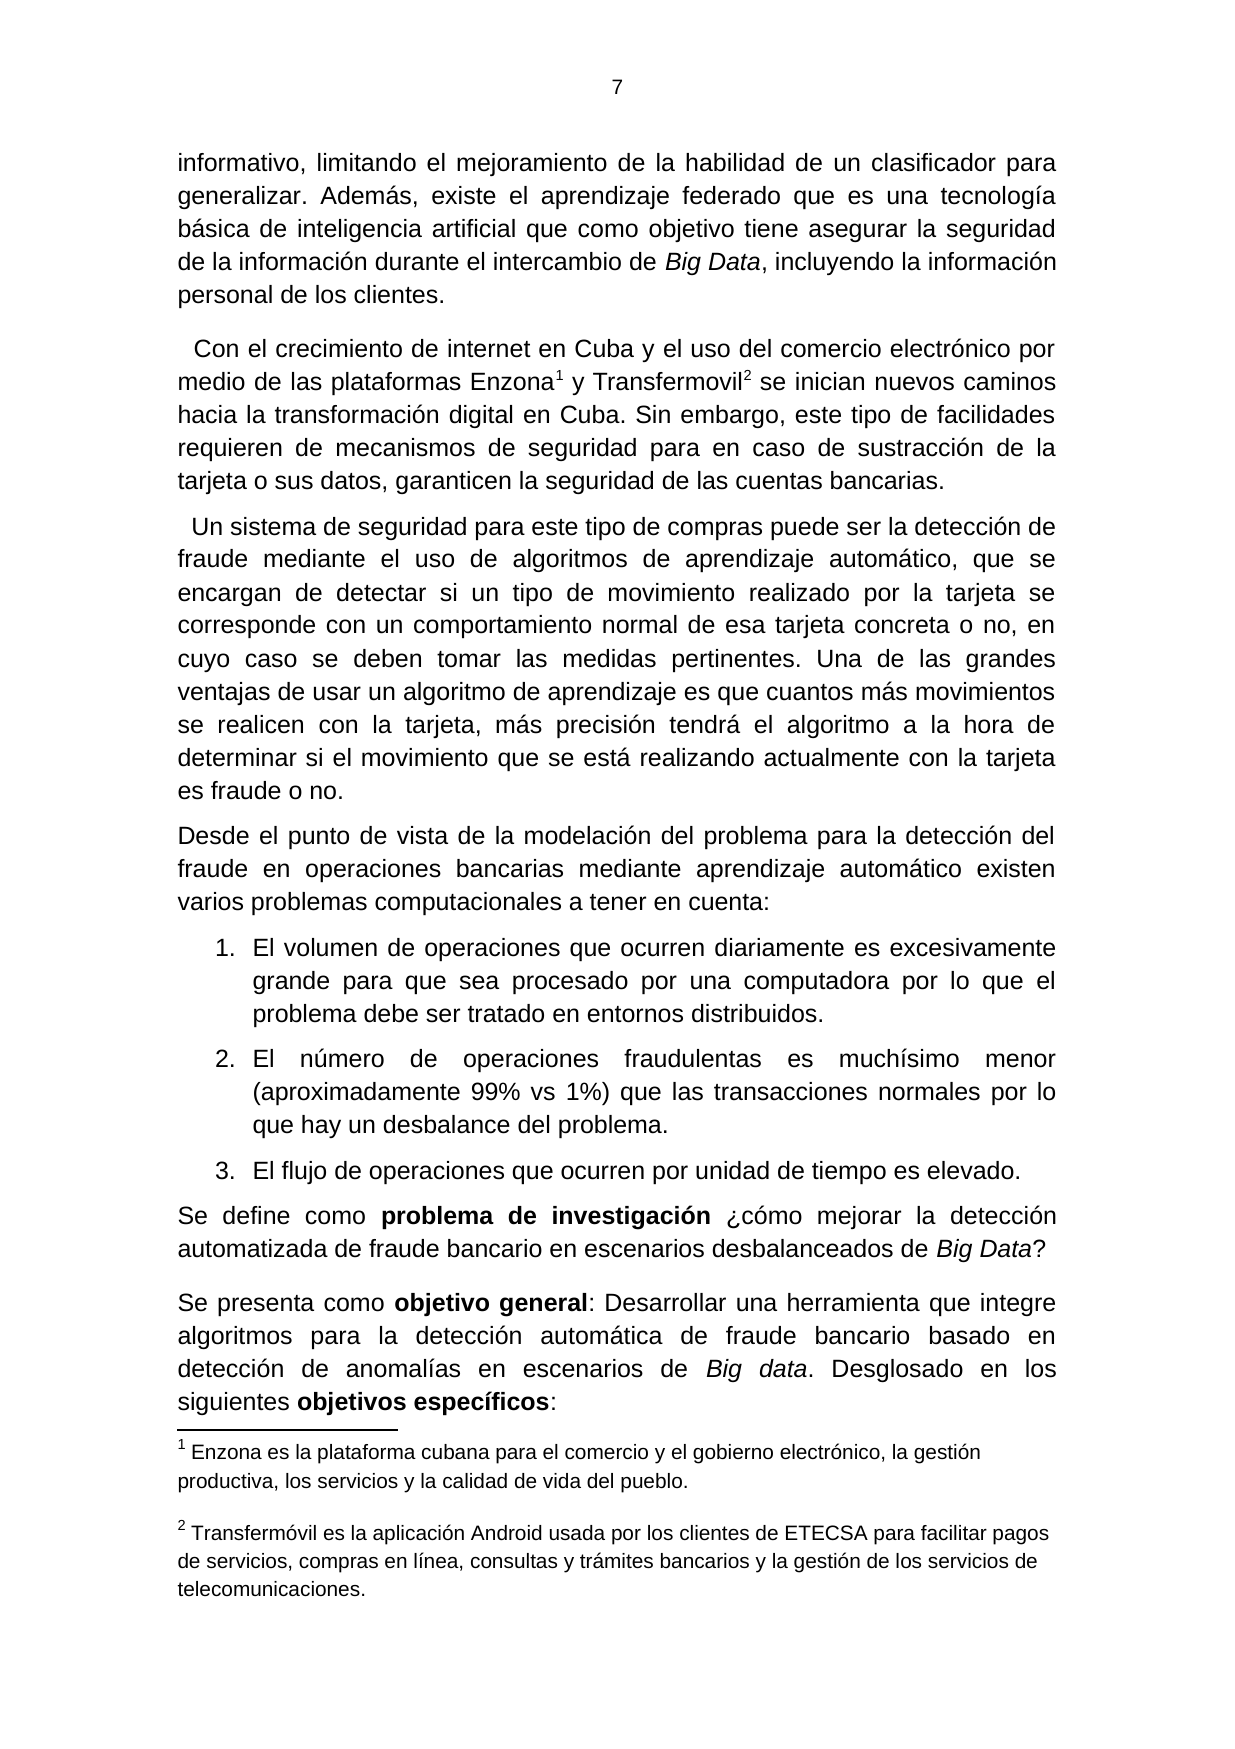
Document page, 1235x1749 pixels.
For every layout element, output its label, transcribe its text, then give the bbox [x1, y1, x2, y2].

text Se define como problema de investigación ¿cómo mejorar la detección automatizada de fraude bancario en escenarios desbalanceados de Big Data? [177, 1201, 1057, 1263]
text Un sistema de seguridad para este tipo de compras puede ser la detección de fraude mediante el uso de algoritmos de aprendizaje automático, que se encargan de detectar si un tipo de movimiento realizado por la tarjeta se corresponde con un comportamiento normal de esa tarjeta concreta o no, en cuyo caso se deben tomar las medidas pertinentes. Una de las grandes ventajas de usar un algoritmo de aprendizaje es que cuantos más movimientos se realicen con la tarjeta, más precisión tendrá el algoritmo a la hora de determinar si el movimiento que se está realizando actualmente con la tarjeta es fraude o no. [177, 511, 1057, 804]
text Con el crecimiento de internet en Cuba y el uso del comercio electrónico por medio de las plataformas Enzona y Transfermovil se inician nuevos caminos hacia la transformación digital en Cuba. Sin embargo, este tipo de facilidades requieren de mecanismos de seguridad para en caso de sustracción de la tarjeta o sus datos, garanticen la seguridad de las cuentas bancarias. [177, 334, 1057, 495]
text Se presenta como objetivo general: Desarrollar una herramienta que integre algoritmos para la detección automática de fraude bancario basado en detección de anomalías en escenarios de Big data. Desglosado en los siguientes objetivos específicos: [177, 1288, 1057, 1416]
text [177, 148, 1057, 309]
text Desde el punto de vista de la modelación del problema para la detección del fraude en operaciones bancarias mediante aprendizaje automático existen varios problemas computacionales a tener en cuenta: [177, 821, 1057, 916]
list El flujo de operaciones que ocurren por unidad de tiempo es elevado. [215, 1156, 1057, 1184]
list El volumen de operaciones que ocurren diariamente es excesivamente grande para que sea procesado por una computadora por lo que el problema debe ser tratado en entornos distribuidos. [215, 933, 1057, 1027]
list El número de operaciones fraudulentas es muchísimo menor (aproximadamente 99% vs 1%) que las transacciones normales por lo que hay un desbalance del problema. [215, 1044, 1057, 1139]
